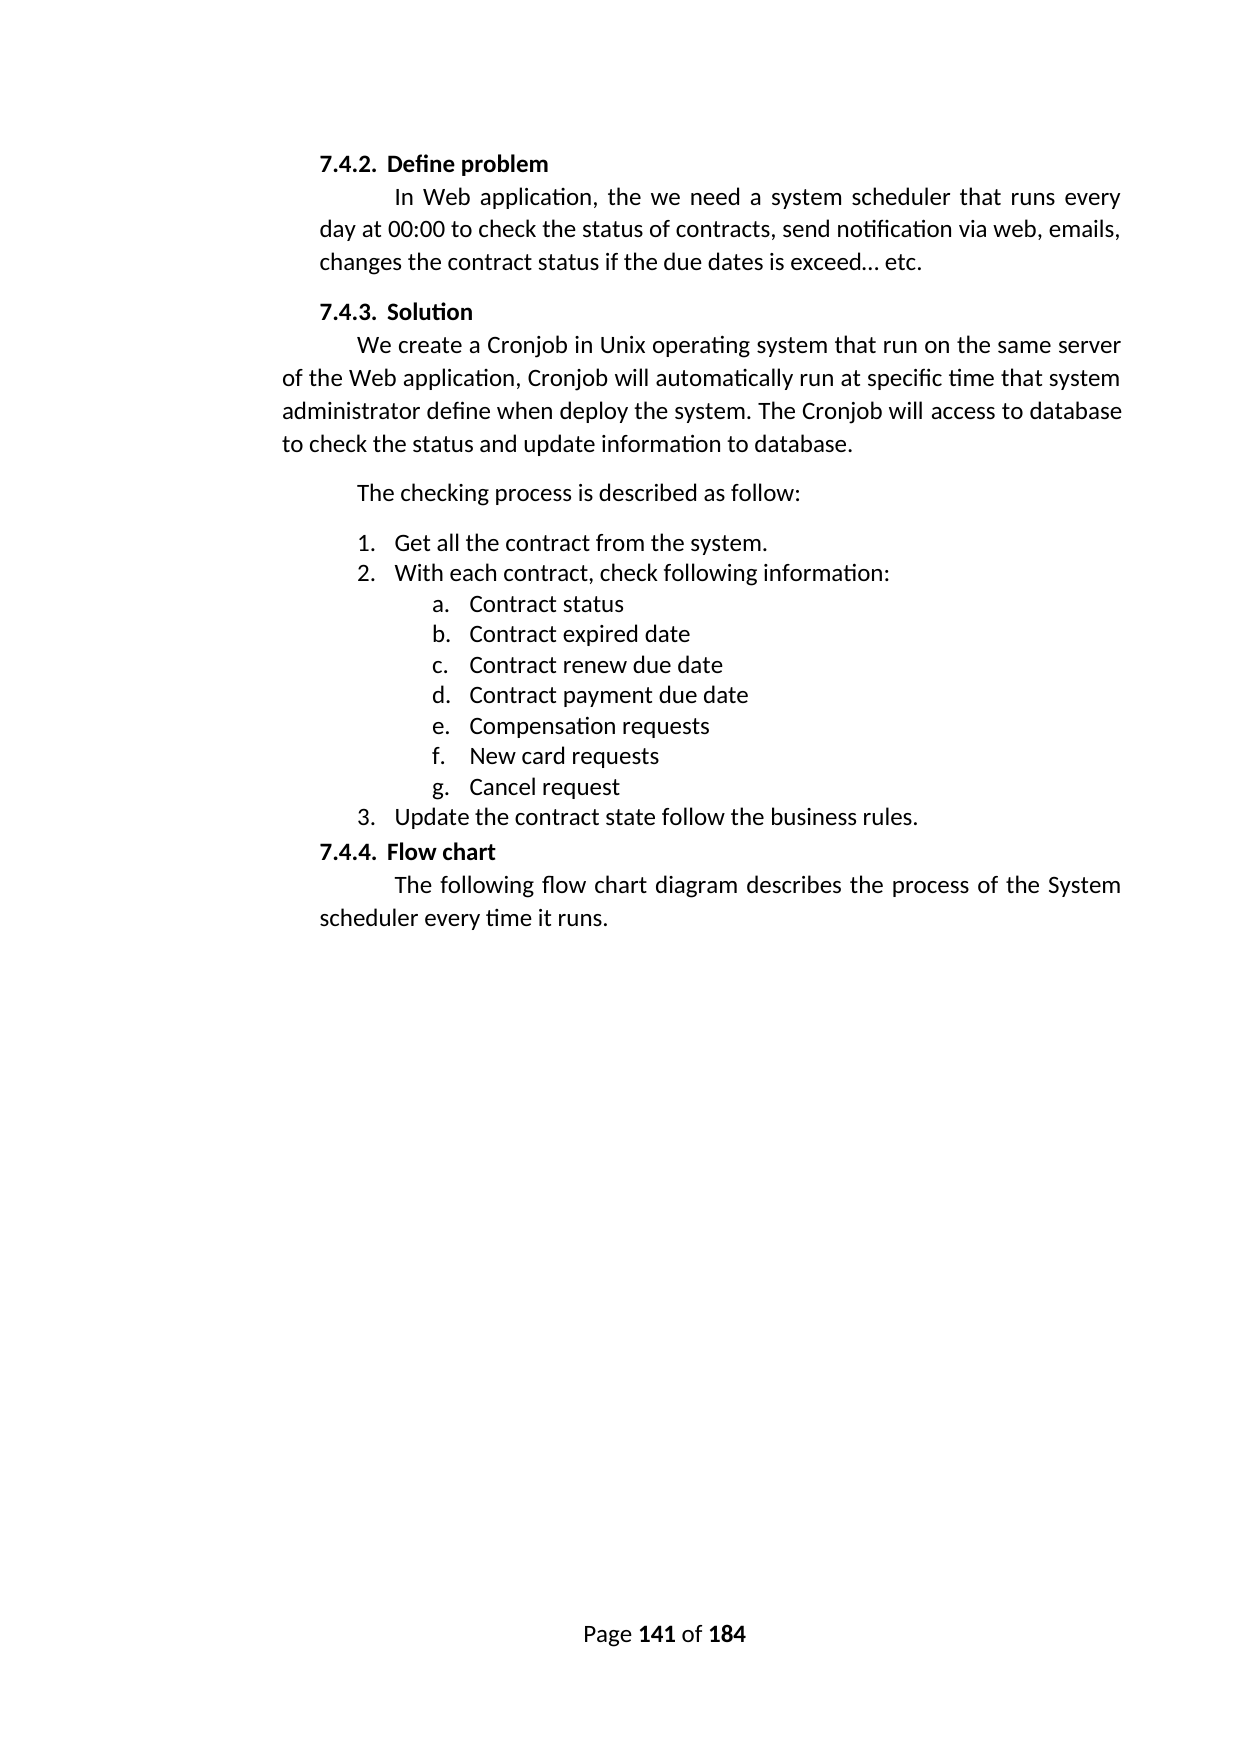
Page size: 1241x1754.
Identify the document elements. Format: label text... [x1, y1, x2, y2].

text The checking process is described as follow: [282, 477, 1122, 508]
text In Web application, the we need a system scheduler that runs every day at 00:00 to check the status of contracts, send notification via web, emails, changes the contract status if the due dates is exceed… etc. [319, 181, 1122, 277]
list Compensation requests [432, 710, 1122, 741]
list Cancel request [432, 771, 1122, 802]
list Contract payment due date [432, 679, 1122, 710]
list Contract expired date [432, 618, 1122, 649]
list Contract renew due date [432, 649, 1122, 679]
list Contract status [432, 588, 1122, 618]
list New card requests [432, 741, 1122, 771]
list Get all the contract from the system. [357, 527, 1122, 557]
subtitle Define problem [319, 148, 1122, 178]
text The following flow chart diagram describes the process of the System scheduler every time it runs. [319, 869, 1122, 933]
subtitle Flow chart [319, 836, 1122, 867]
subtitle Solution [319, 296, 1122, 327]
list With each contract, check following information: [357, 557, 1122, 588]
list Update the contract state follow the business rules. [357, 802, 1122, 832]
text We create a Cronjob in Unix operating system that run on the same server of the Web application, Cronjob will automatically run at specific time that system administrator define when deploy the system. The Cronjob will access to database to check the status and update information to database. [282, 329, 1122, 458]
